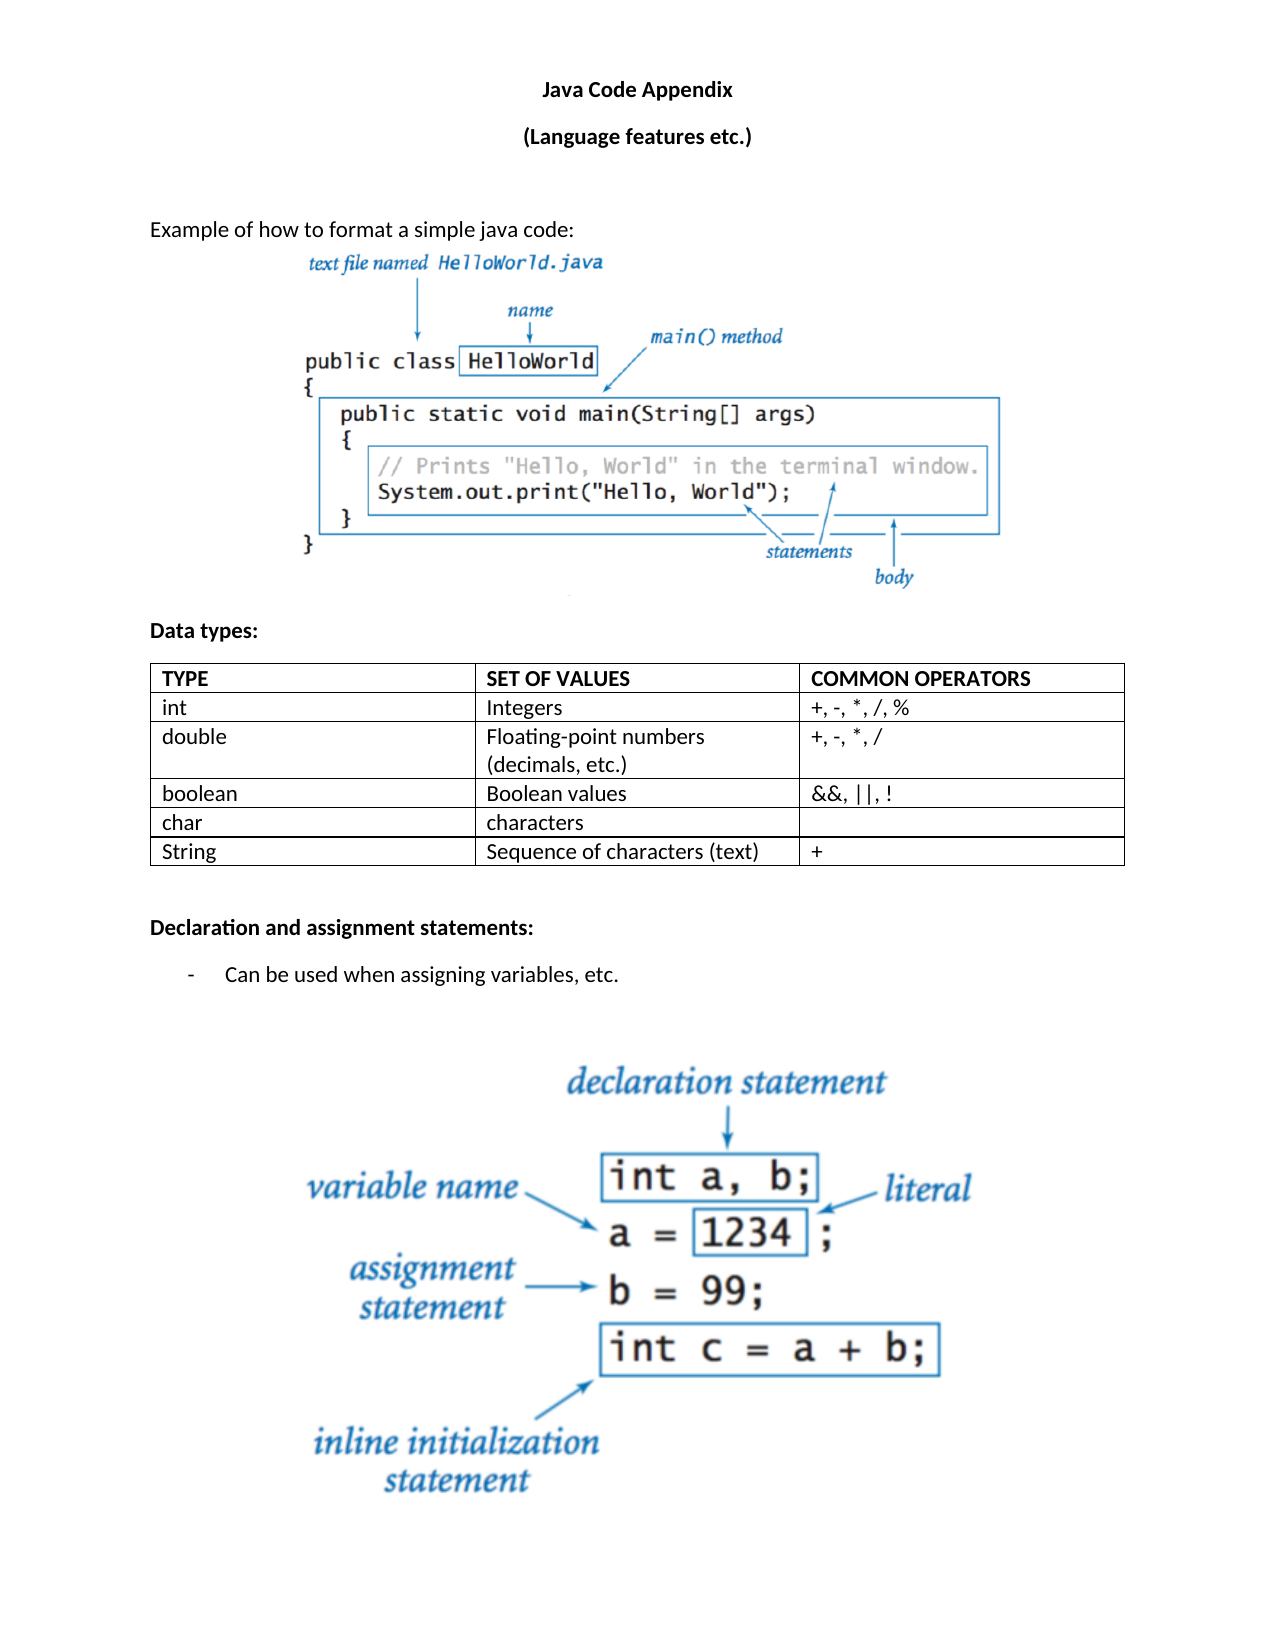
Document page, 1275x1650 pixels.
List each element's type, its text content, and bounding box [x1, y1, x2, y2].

list Can be used when assigning variables, etc. [187, 960, 1125, 988]
picture [287, 246, 1015, 596]
text Example of how to format a simple java code: [150, 216, 1125, 243]
table_cell Integers [476, 693, 799, 721]
table_header SET OF VALUES [476, 664, 799, 692]
table_cell int [151, 693, 475, 721]
table_cell Boolean values [476, 779, 799, 807]
table_cell + [800, 838, 1124, 865]
table_header TYPE [151, 664, 475, 692]
picture [283, 1022, 989, 1512]
table_cell +, -, *, /, % [800, 693, 1124, 721]
table_cell char [151, 808, 475, 836]
table_cell Floating-point numbers (decimals, etc.) [476, 722, 799, 778]
table_header COMMON OPERATORS [800, 664, 1124, 692]
table_cell [800, 808, 1124, 836]
table_cell double [151, 722, 475, 778]
table_cell boolean [151, 779, 475, 807]
table_cell characters [476, 808, 799, 836]
table_cell String [151, 838, 475, 865]
text Declaration and assignment statements: [150, 913, 1125, 941]
table_cell Sequence of characters (text) [476, 838, 799, 865]
table_cell +, -, *, / [800, 722, 1124, 778]
table_cell &&, ||, ! [800, 779, 1124, 807]
